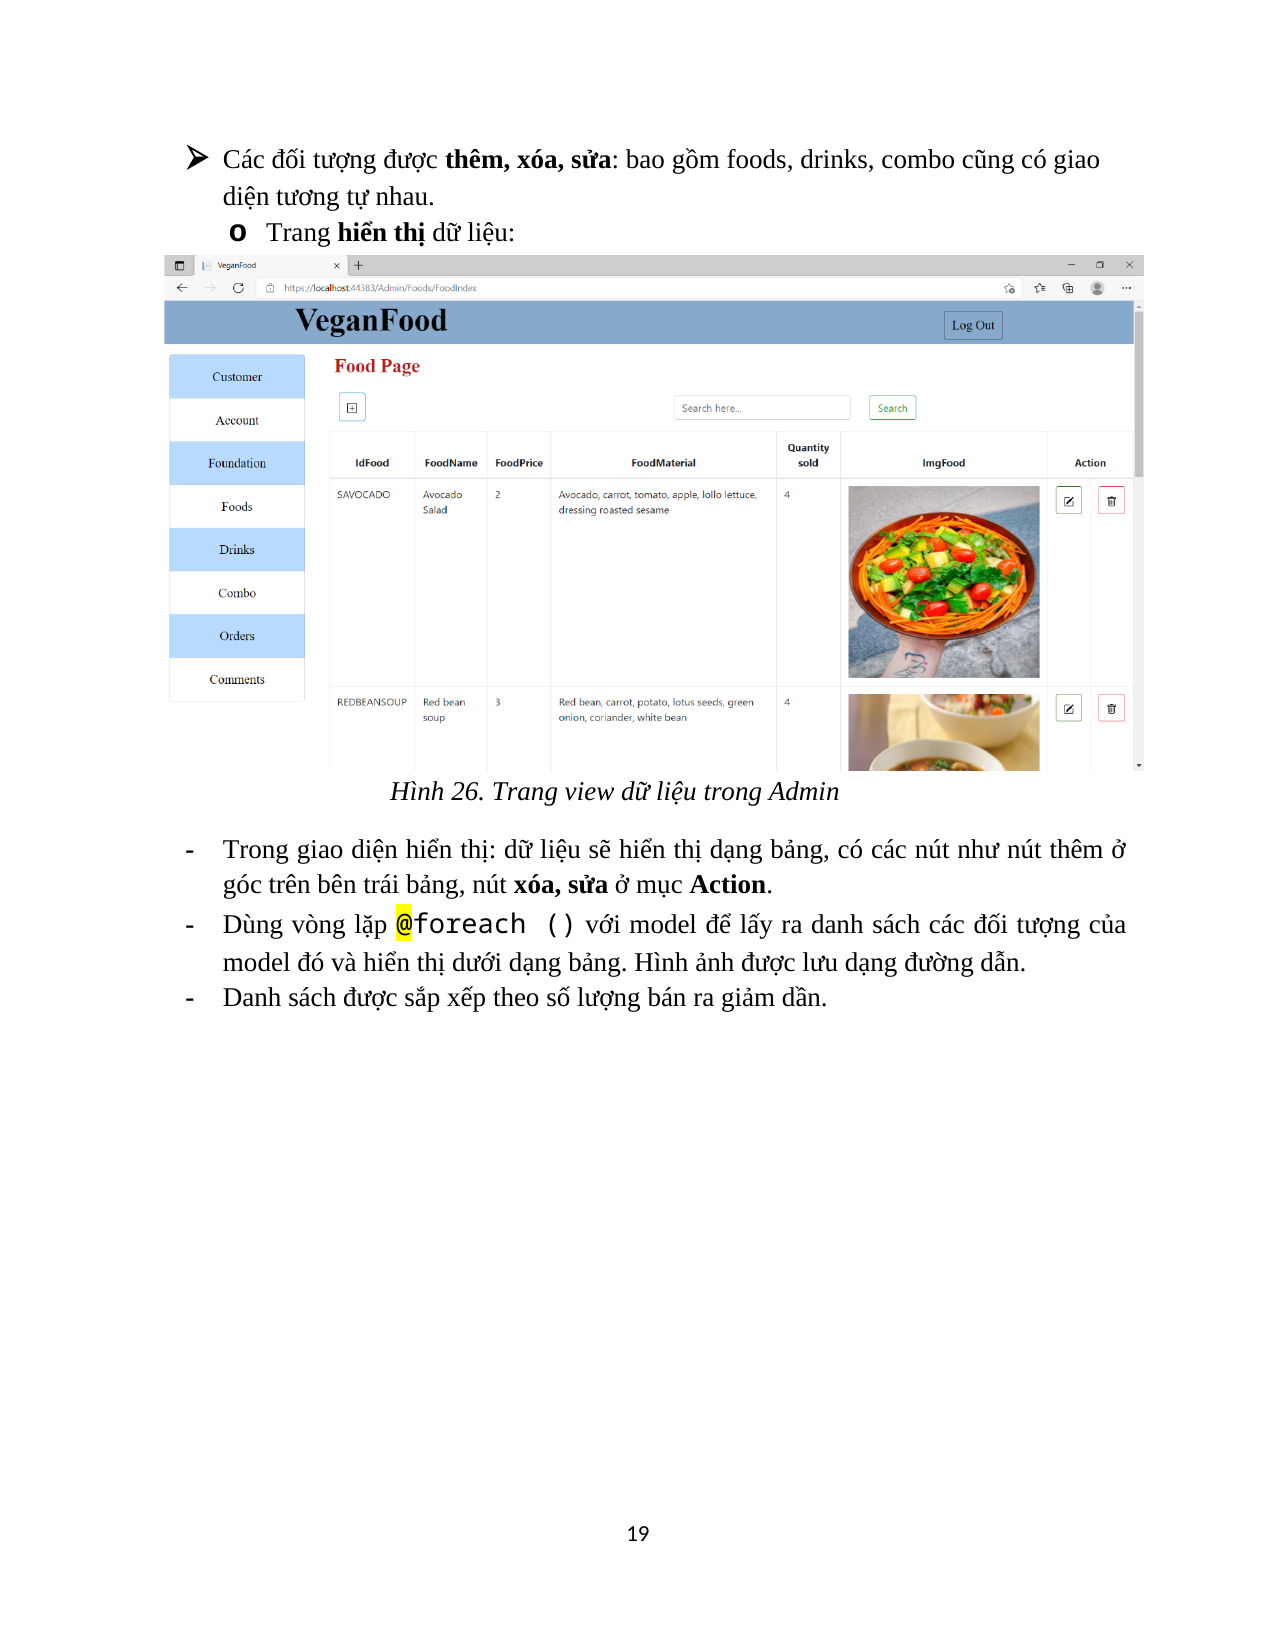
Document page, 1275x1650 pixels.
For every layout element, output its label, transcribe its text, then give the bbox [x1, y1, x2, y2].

list Các đối tượng được thêm, xóa, sửa: bao gồm foods, drinks, combo cũng có giao diện tương tự nhau. [185, 143, 1127, 211]
list Trong giao diện hiển thị: dữ liệu sẽ hiển thị dạng bảng, có các nút như nút thêm ở góc trên bên trái bảng, nút xóa, sửa ở mục Action. [185, 833, 1127, 900]
list Trang hiển thị dữ liệu: [228, 216, 1127, 251]
list Danh sách được sắp xếp theo số lượng bán ra giảm dần. [185, 982, 1127, 1013]
picture [164, 255, 1144, 771]
list Dùng vòng lặp @foreach () với model để lấy ra danh sách các đối tượng của model đó và hiển thị dưới dạng bảng. Hình ảnh được lưu dạng đường dẫn. [185, 904, 1127, 977]
